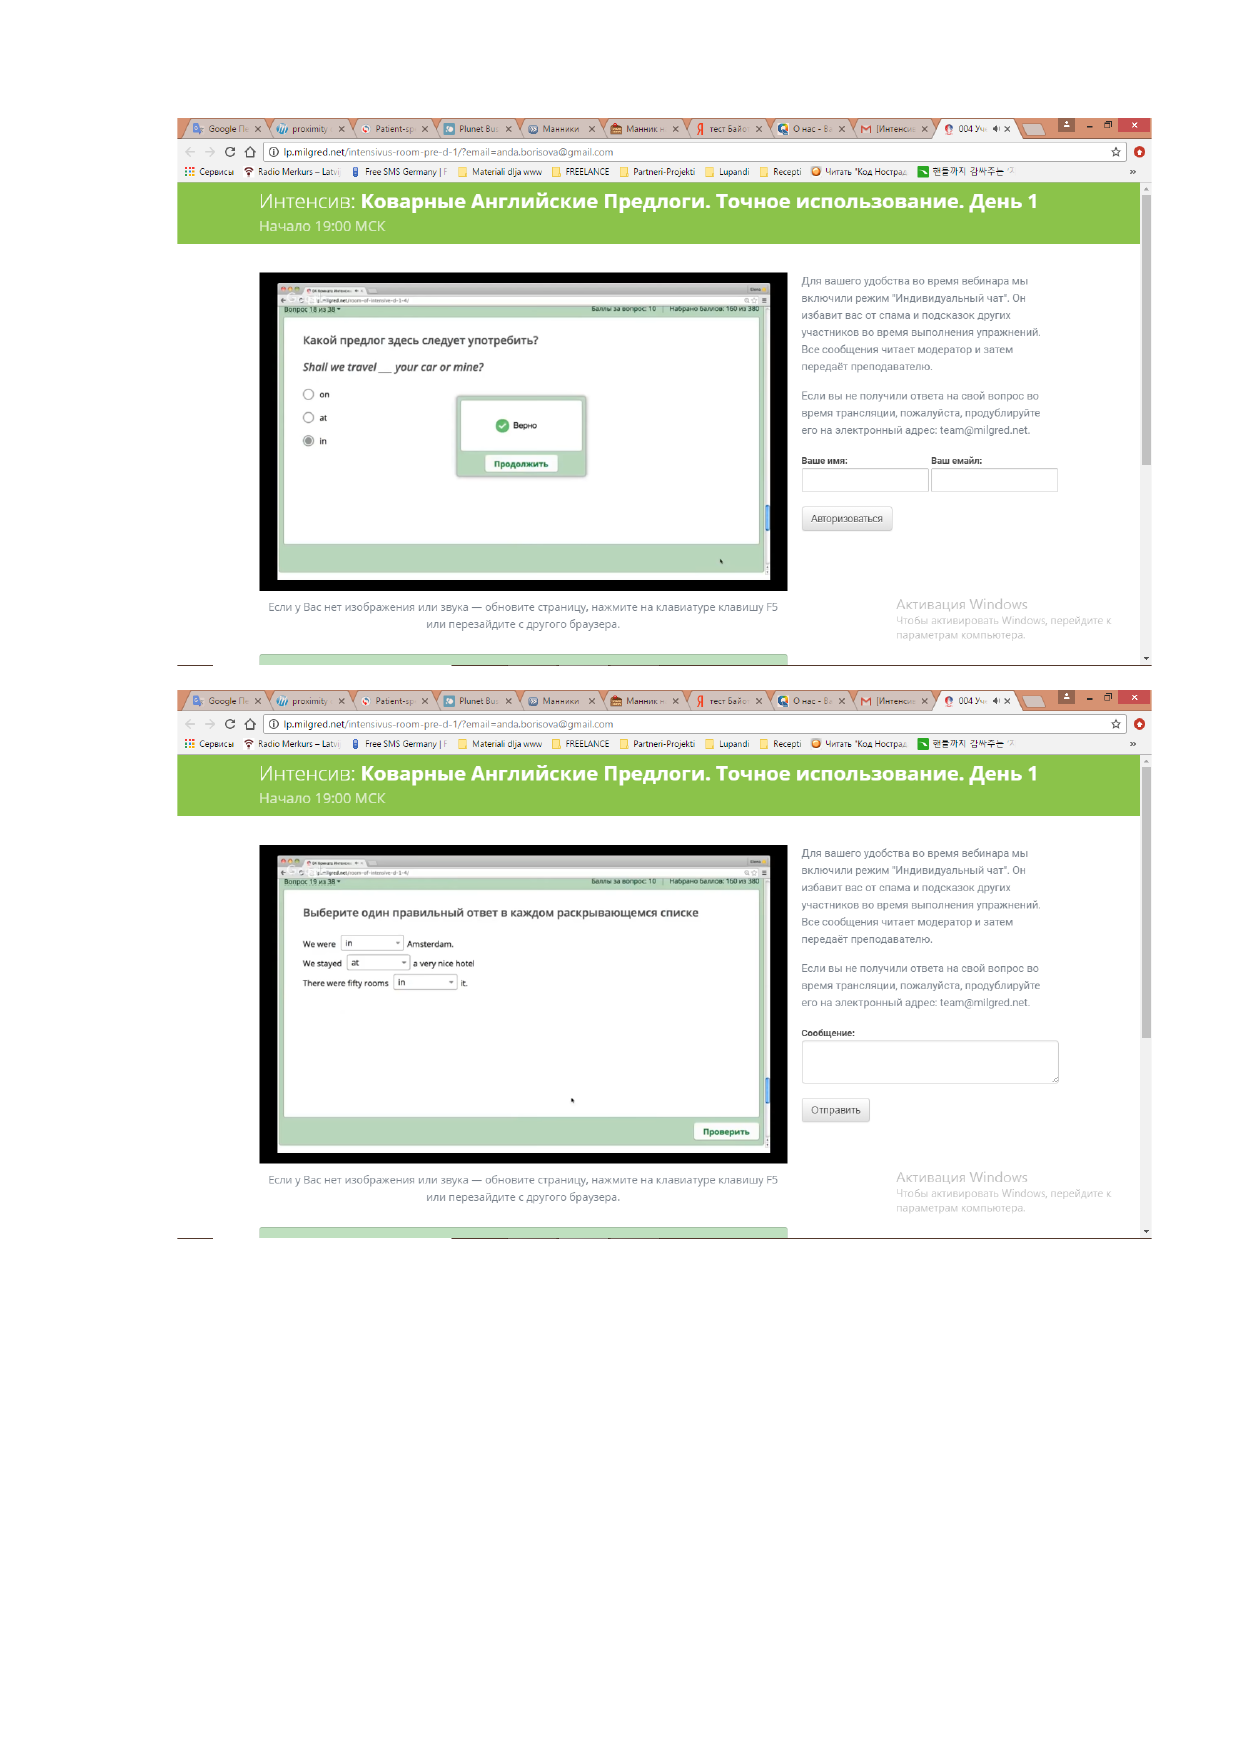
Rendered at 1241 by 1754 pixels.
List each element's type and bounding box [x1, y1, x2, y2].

picture [177, 118, 1152, 666]
picture [177, 690, 1152, 1239]
